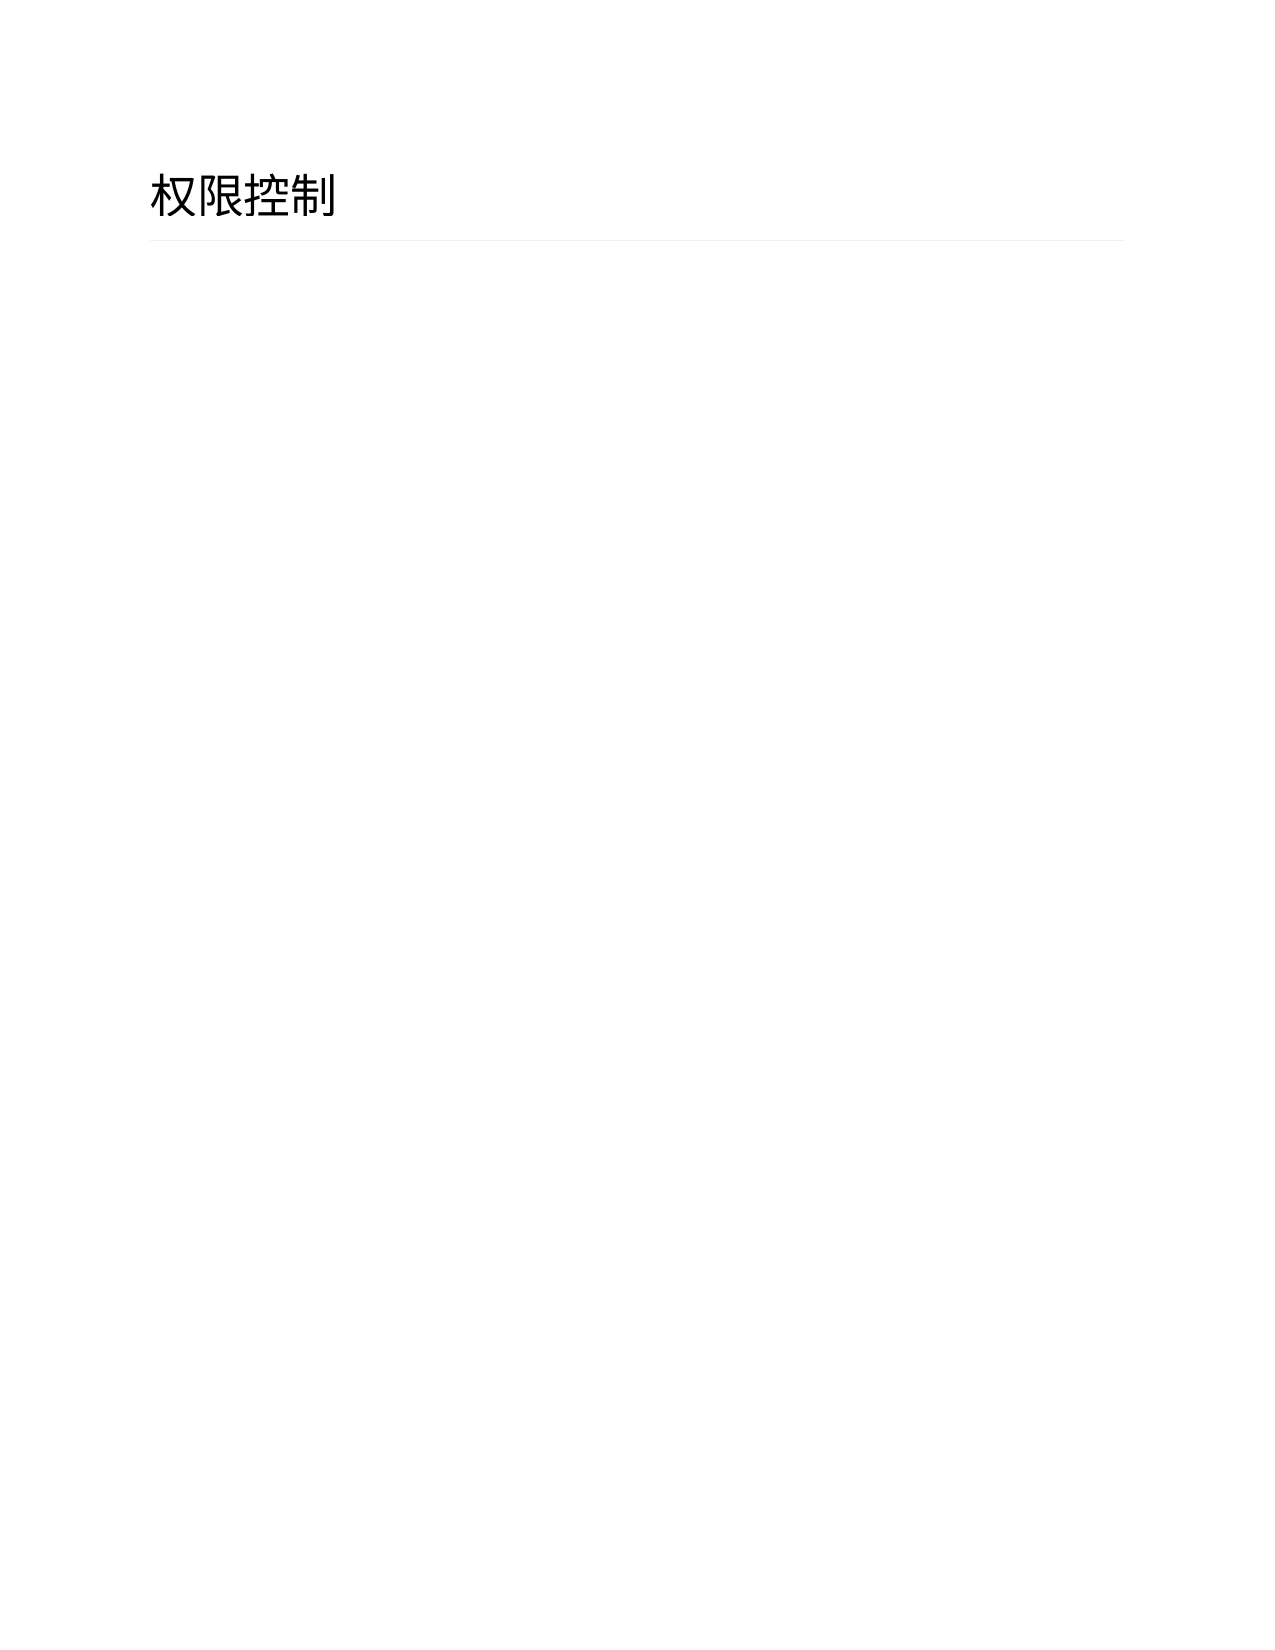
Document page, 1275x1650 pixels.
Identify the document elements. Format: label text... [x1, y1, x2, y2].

subtitle 权限控制 [150, 150, 1125, 240]
